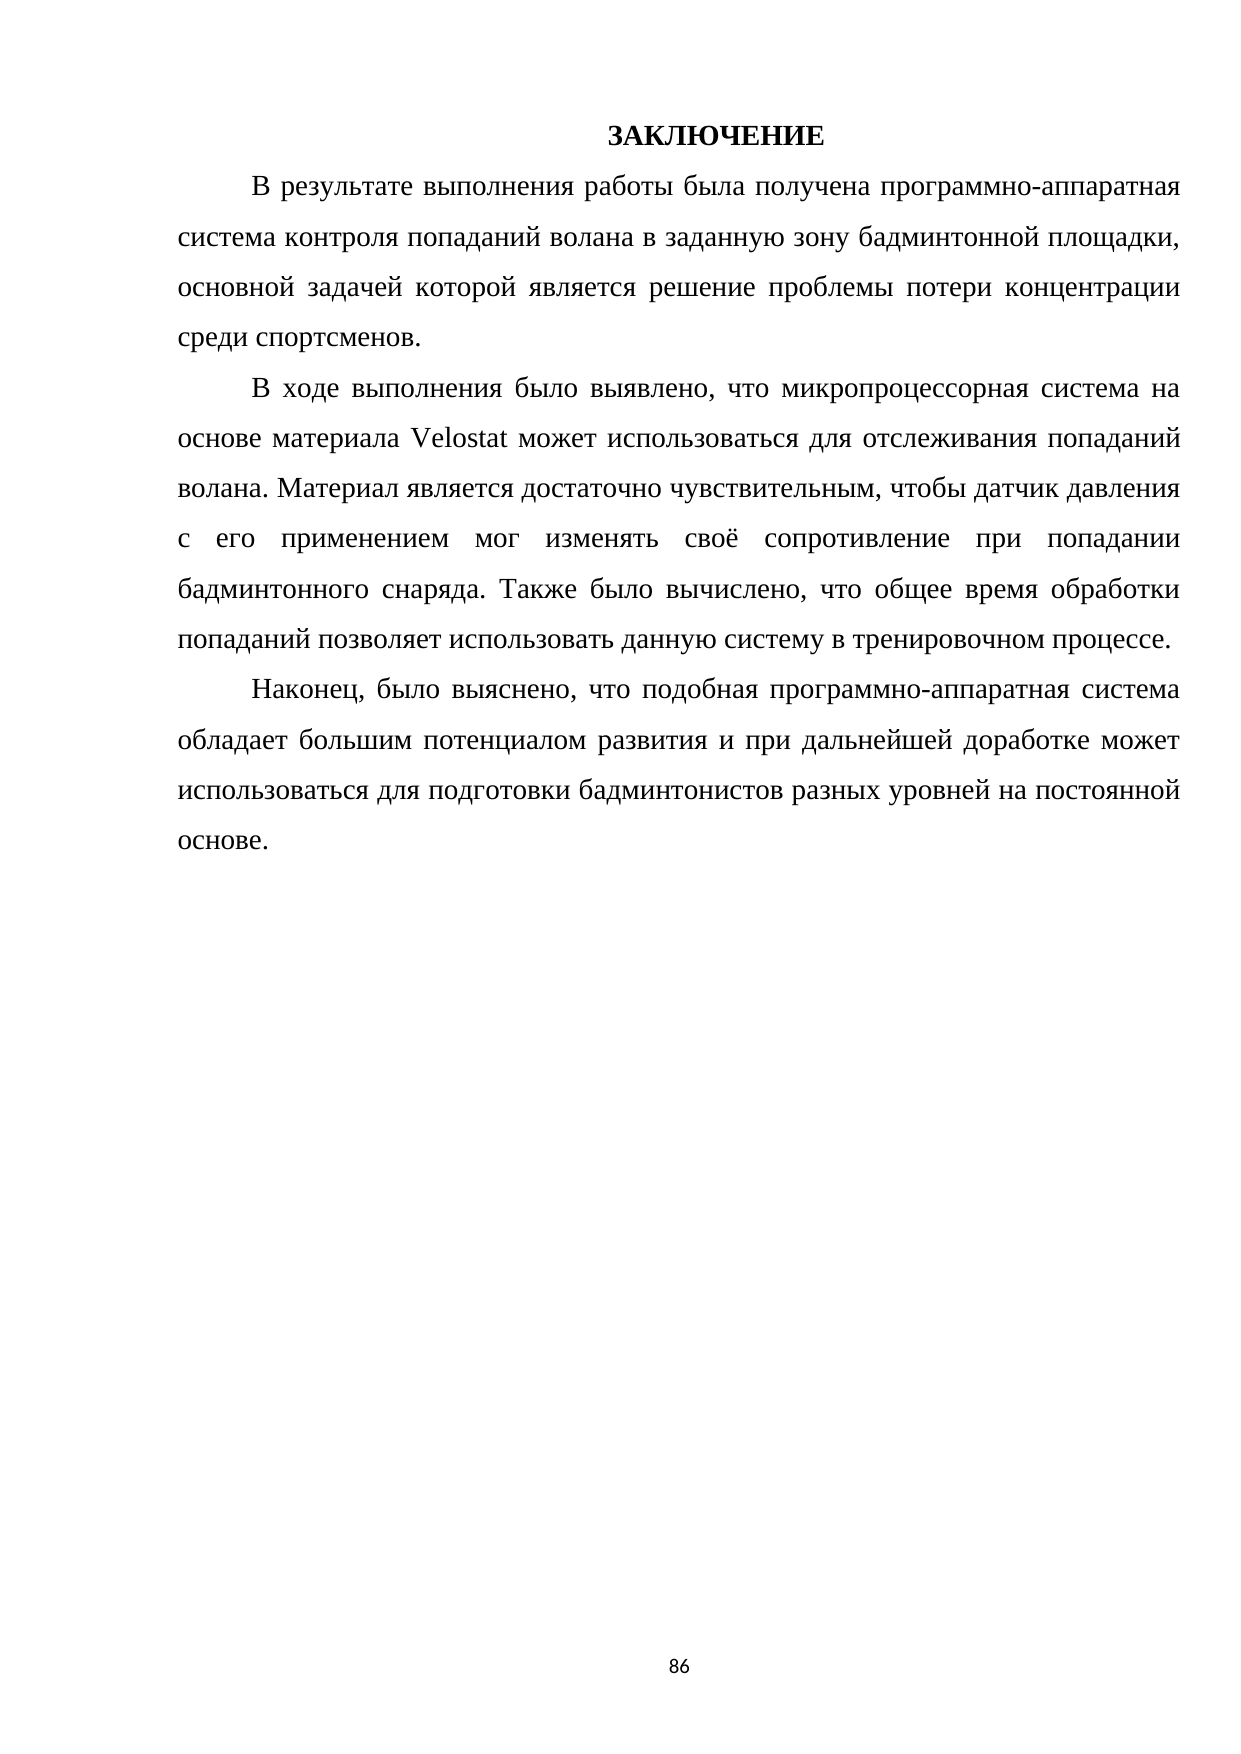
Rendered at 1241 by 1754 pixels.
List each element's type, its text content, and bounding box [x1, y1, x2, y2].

text В ходе выполнения было выявлено, что микропроцессорная система на основе материала Velostat может использоваться для отслеживания попаданий волана. Материал является достаточно чувствительным, чтобы датчик давления с его применением мог изменять своё сопротивление при попадании бадминтонного снаряда. Также было вычислено, что общее время обработки попаданий позволяет использовать данную систему в тренировочном процессе. [177, 370, 1181, 655]
text Наконец, было выяснено, что подобная программно-аппаратная система обладает большим потенциалом развития и при дальнейшей доработке может использоваться для подготовки бадминтонистов разных уровней на постоянной основе. [177, 672, 1181, 856]
text ЗАКЛЮЧЕНИЕ [177, 118, 1181, 152]
text В результате выполнения работы была получена программно-аппаратная система контроля попаданий волана в заданную зону бадминтонной площадки, основной задачей которой является решение проблемы потери концентрации среди спортсменов. [177, 168, 1181, 353]
